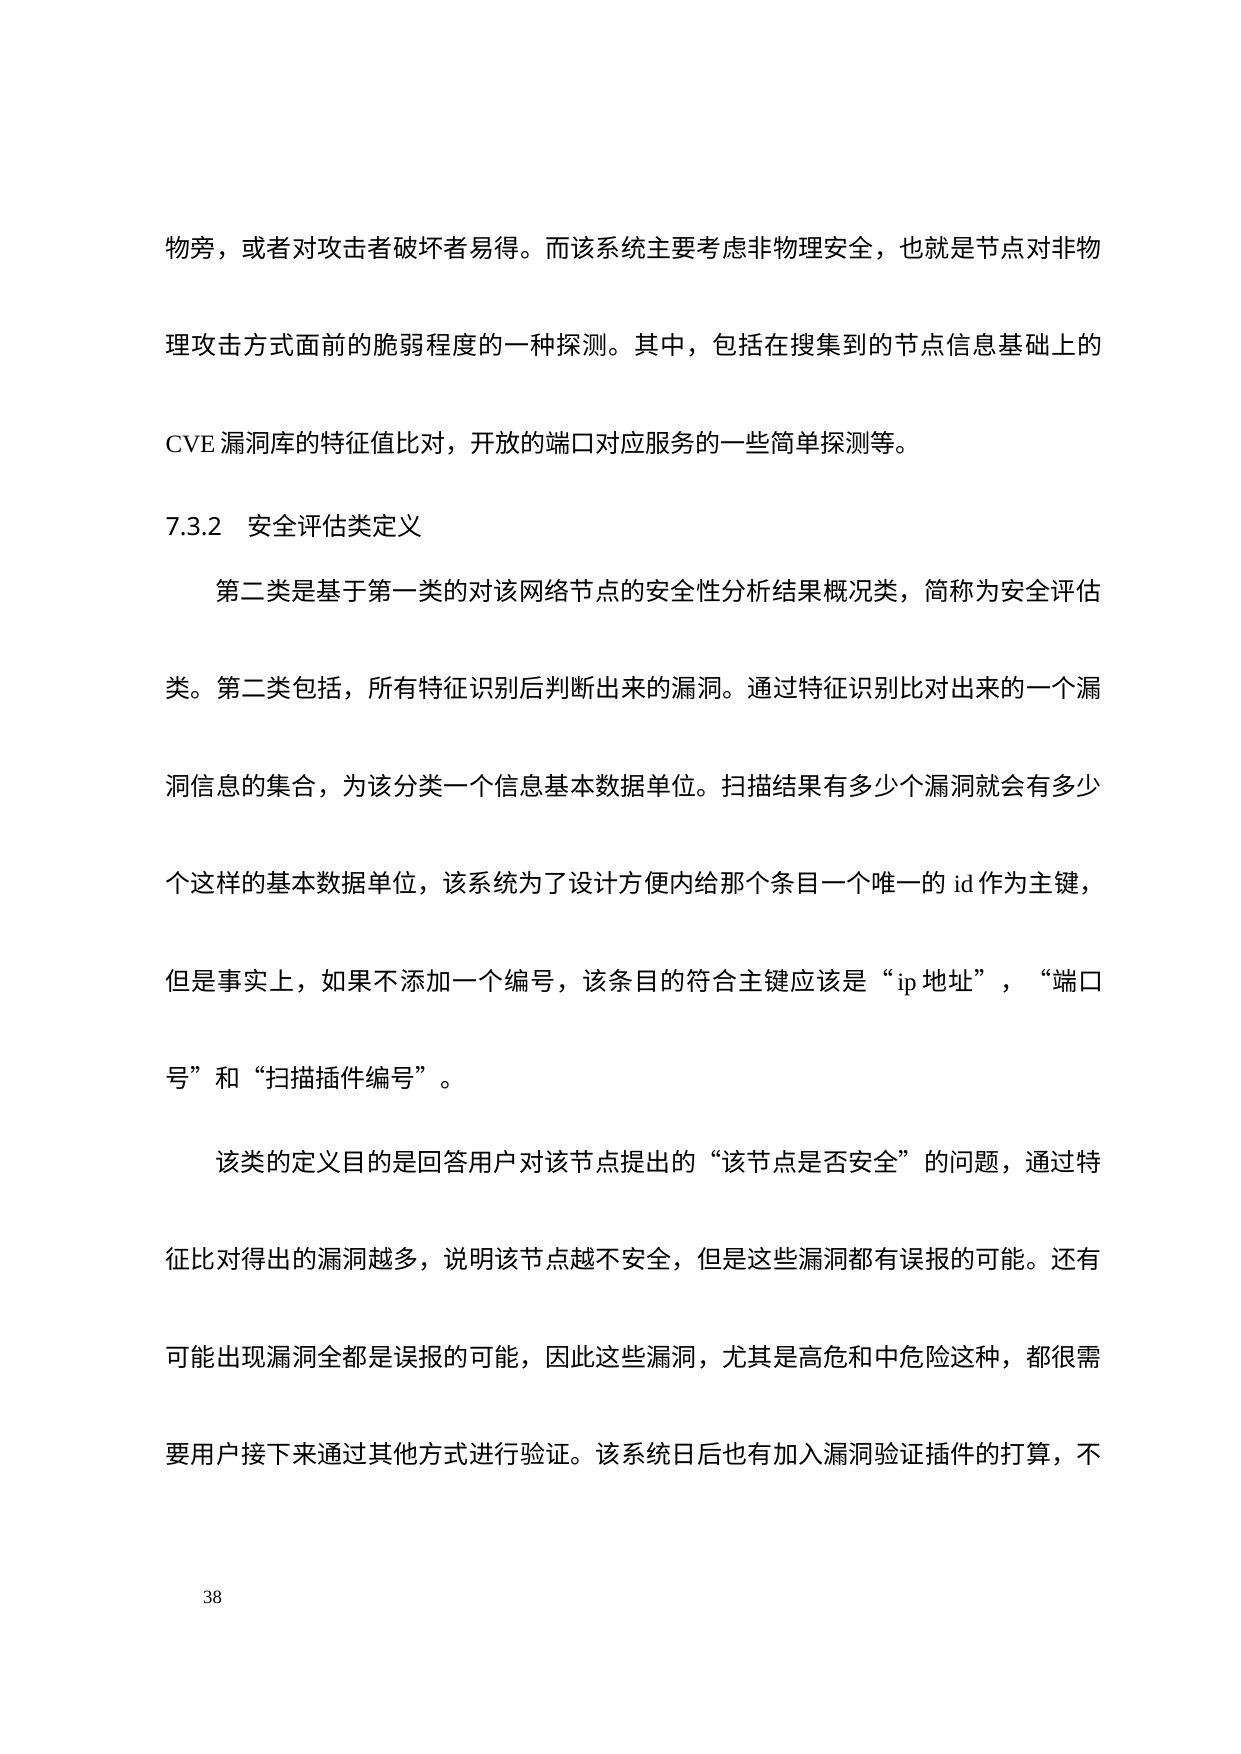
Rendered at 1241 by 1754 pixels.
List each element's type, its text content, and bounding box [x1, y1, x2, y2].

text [165, 214, 1104, 474]
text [165, 1128, 1104, 1485]
subtitle 7.3.2 安全评估类定义 [165, 492, 1104, 557]
text 第二类是基于第一类的对该网络节点的安全性分析结果概况类，简称为安全评估类。第二类包括，所有特征识别后判断出来的漏洞。通过特征识别比对出来的一个漏洞信息的集合，为该分类一个信息基本数据单位。扫描结果有多少个漏洞就会有多少个这样的基本数据单位，该系统为了设计方便内给那个条目一个唯一的id作为主键，但是事实上，如果不添加一个编号，该条目的符合主键应该是“ip地址”，“端口号”和“扫描插件编号”。 [165, 557, 1104, 1109]
